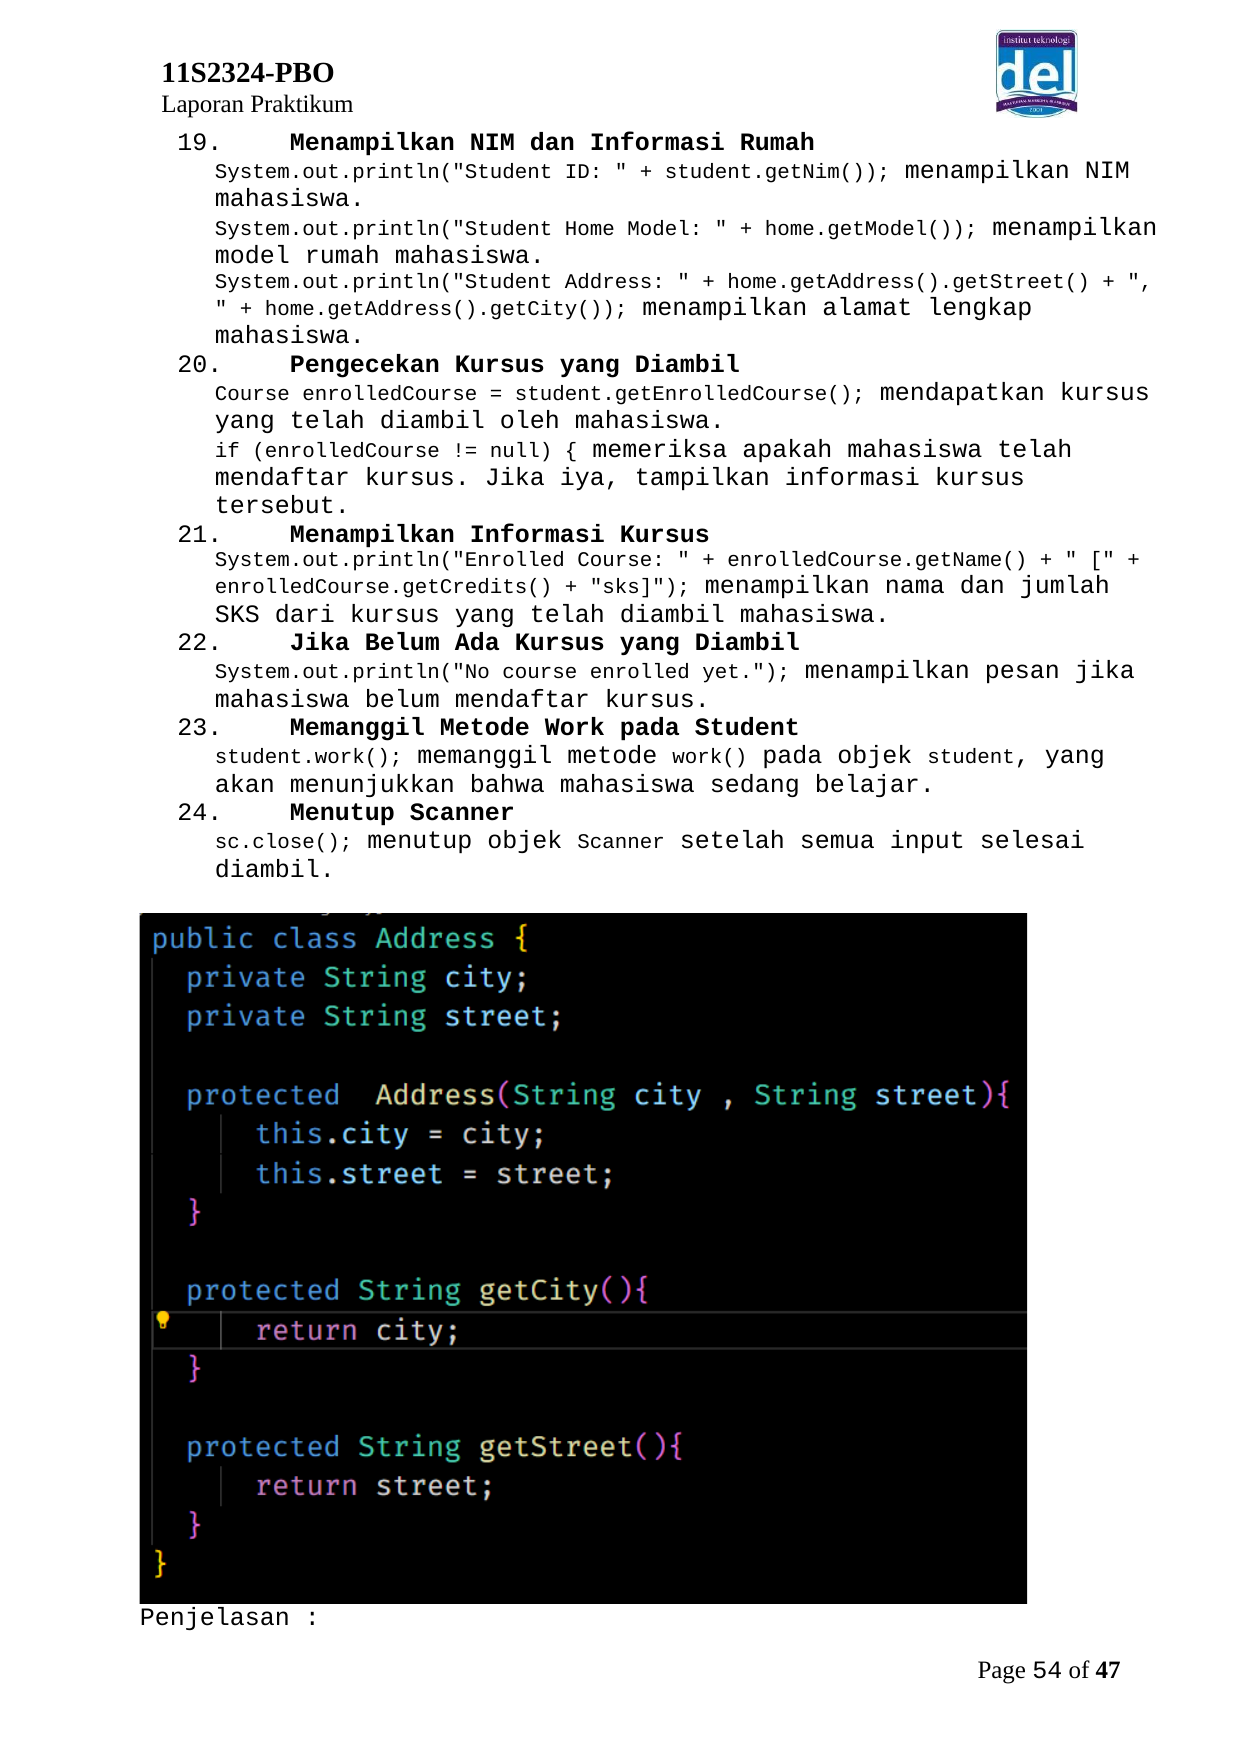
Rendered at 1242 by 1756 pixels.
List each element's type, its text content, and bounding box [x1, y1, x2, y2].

list Menampilkan Nama dan Umur Person System.out.println("Person Name: " + person.getName()); menampilkan nama person menggunakan metode getName(). System.out.println("Person Age: " + person.getAge()); menampilkan umur person menggunakan metode getAge(). [177, 414, 1169, 556]
list Pengecekan jika Person adalah Student if (person instanceof Student) { memeriksa apakah objek person adalah instance dari kelas Student menggunakan instanceof. [177, 129, 1169, 214]
list Memanggil Metode Work pada Student student.work(); memanggil metode work() pada objek student, yang akan menunjukkan bahwa mahasiswa sedang belajar. [177, 1287, 1169, 1372]
list Mendaftarkan Kursus Student student = (Student) person; melakukan downcast dari Person ke Student agar bisa mengakses metode dan atribut kelas Student. student.enrollCourse(course); memanggil metode enrollCourse untuk mendaftarkan kursus pada mahasiswa. [177, 243, 1169, 385]
list Pengecekan Kursus yang Diambil Course enrolledCourse = student.getEnrolledCourse(); mendapatkan kursus yang telah diambil oleh mahasiswa. if (enrolledCourse != null) { memeriksa apakah mahasiswa telah mendaftar kursus. Jika iya, tampilkan informasi kursus tersebut. [177, 836, 1169, 1006]
list Menampilkan NIM dan Informasi Rumah System.out.println("Student ID: " + student.getNim()); menampilkan NIM mahasiswa. System.out.println("Student Home Model: " + home.getModel()); menampilkan model rumah mahasiswa. System.out.println("Student Address: " + home.getAddress().getStreet() + ", " + home.getAddress().getCity()); menampilkan alamat lengkap mahasiswa. [177, 585, 1169, 807]
list Menutup Scanner sc.close(); menutup objek Scanner setelah semua input selesai diambil. [177, 1401, 1169, 1486]
list Menampilkan Informasi Kursus System.out.println("Enrolled Course: " + enrolledCourse.getName() + " [" + enrolledCourse.getCredits() + "sks]"); menampilkan nama dan jumlah SKS dari kursus yang telah diambil mahasiswa. [177, 1035, 1169, 1144]
list Jika Belum Ada Kursus yang Diambil System.out.println("No course enrolled yet."); menampilkan pesan jika mahasiswa belum mendaftar kursus. [177, 1173, 1169, 1258]
picture [995, 29, 1078, 118]
